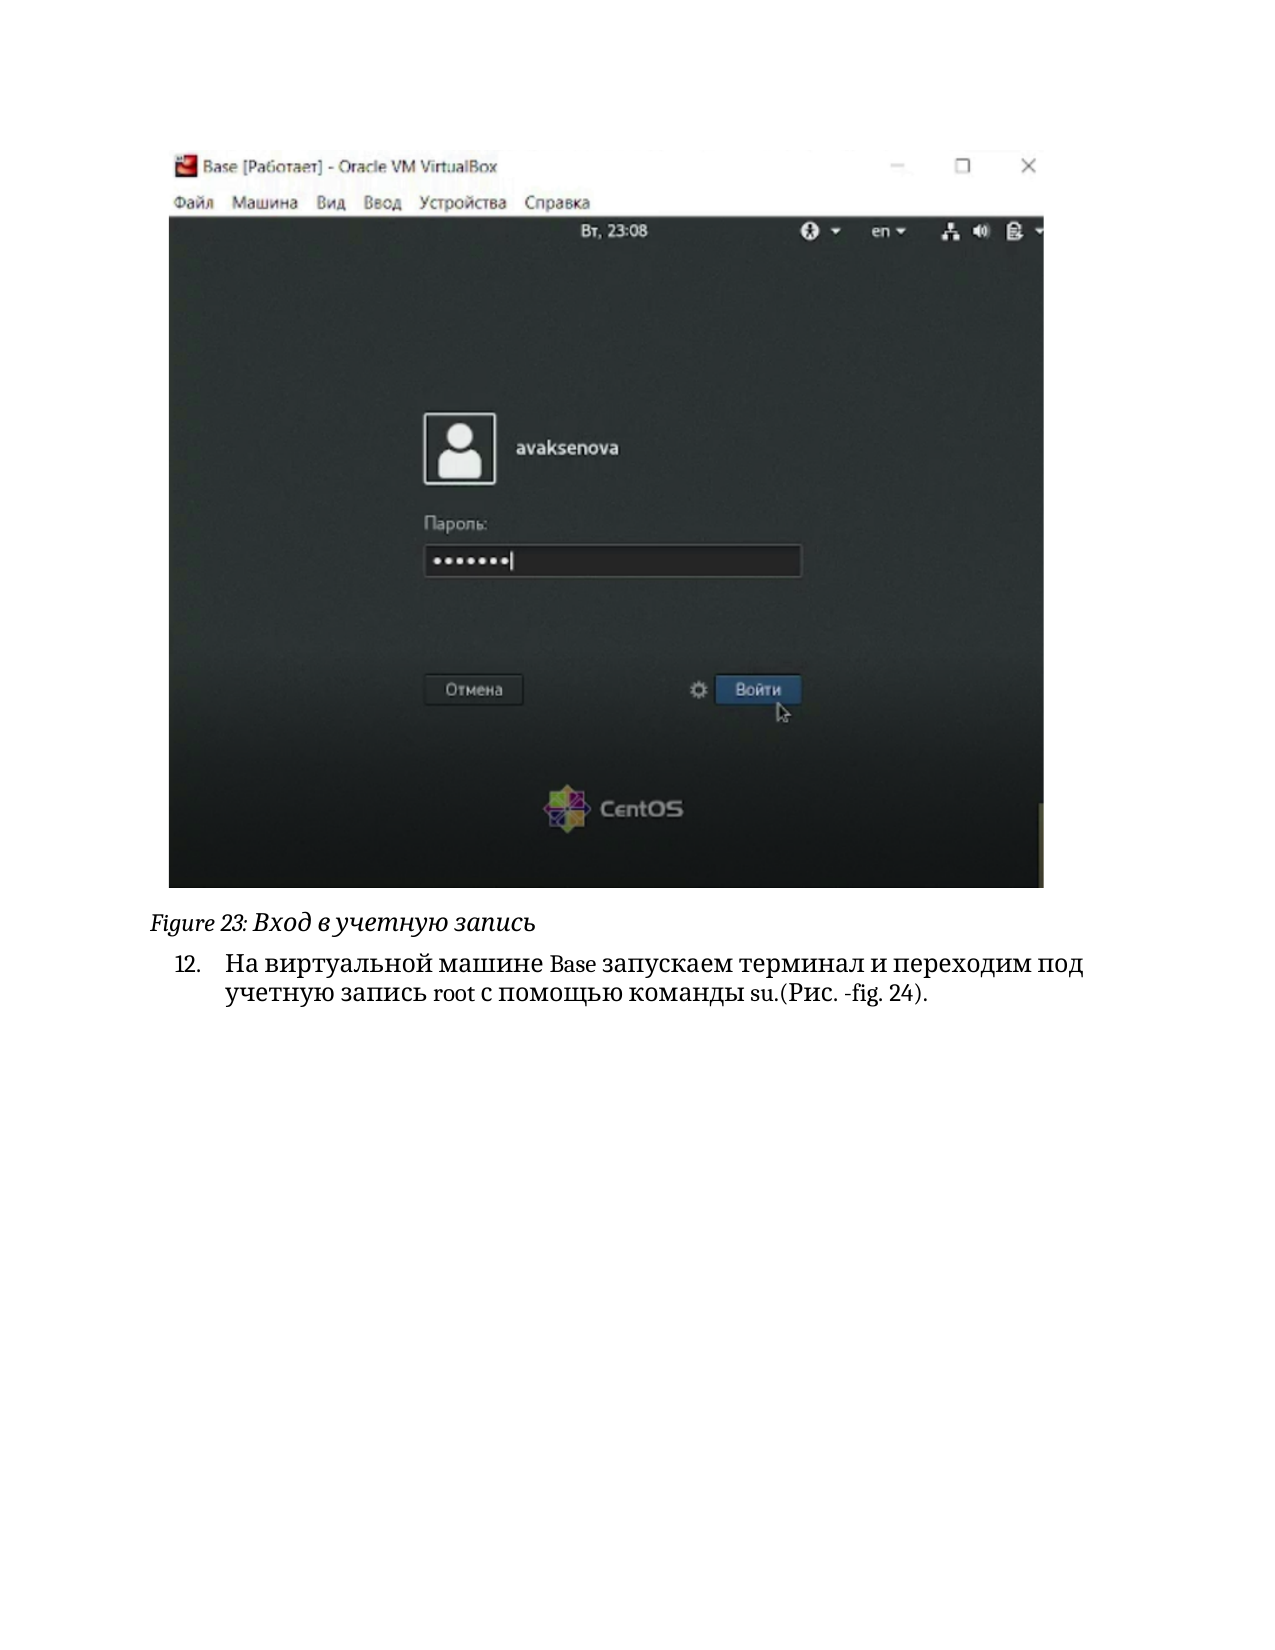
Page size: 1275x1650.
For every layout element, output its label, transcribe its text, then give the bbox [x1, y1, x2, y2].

list На виртуальной машине Base запускаем терминал и переходим под учетную запись root с помощью команды su.(Рис. -fig. 24). [175, 950, 1125, 1007]
picture [168, 150, 1044, 888]
text Figure 23: Вход в учетную запись [150, 908, 1125, 937]
